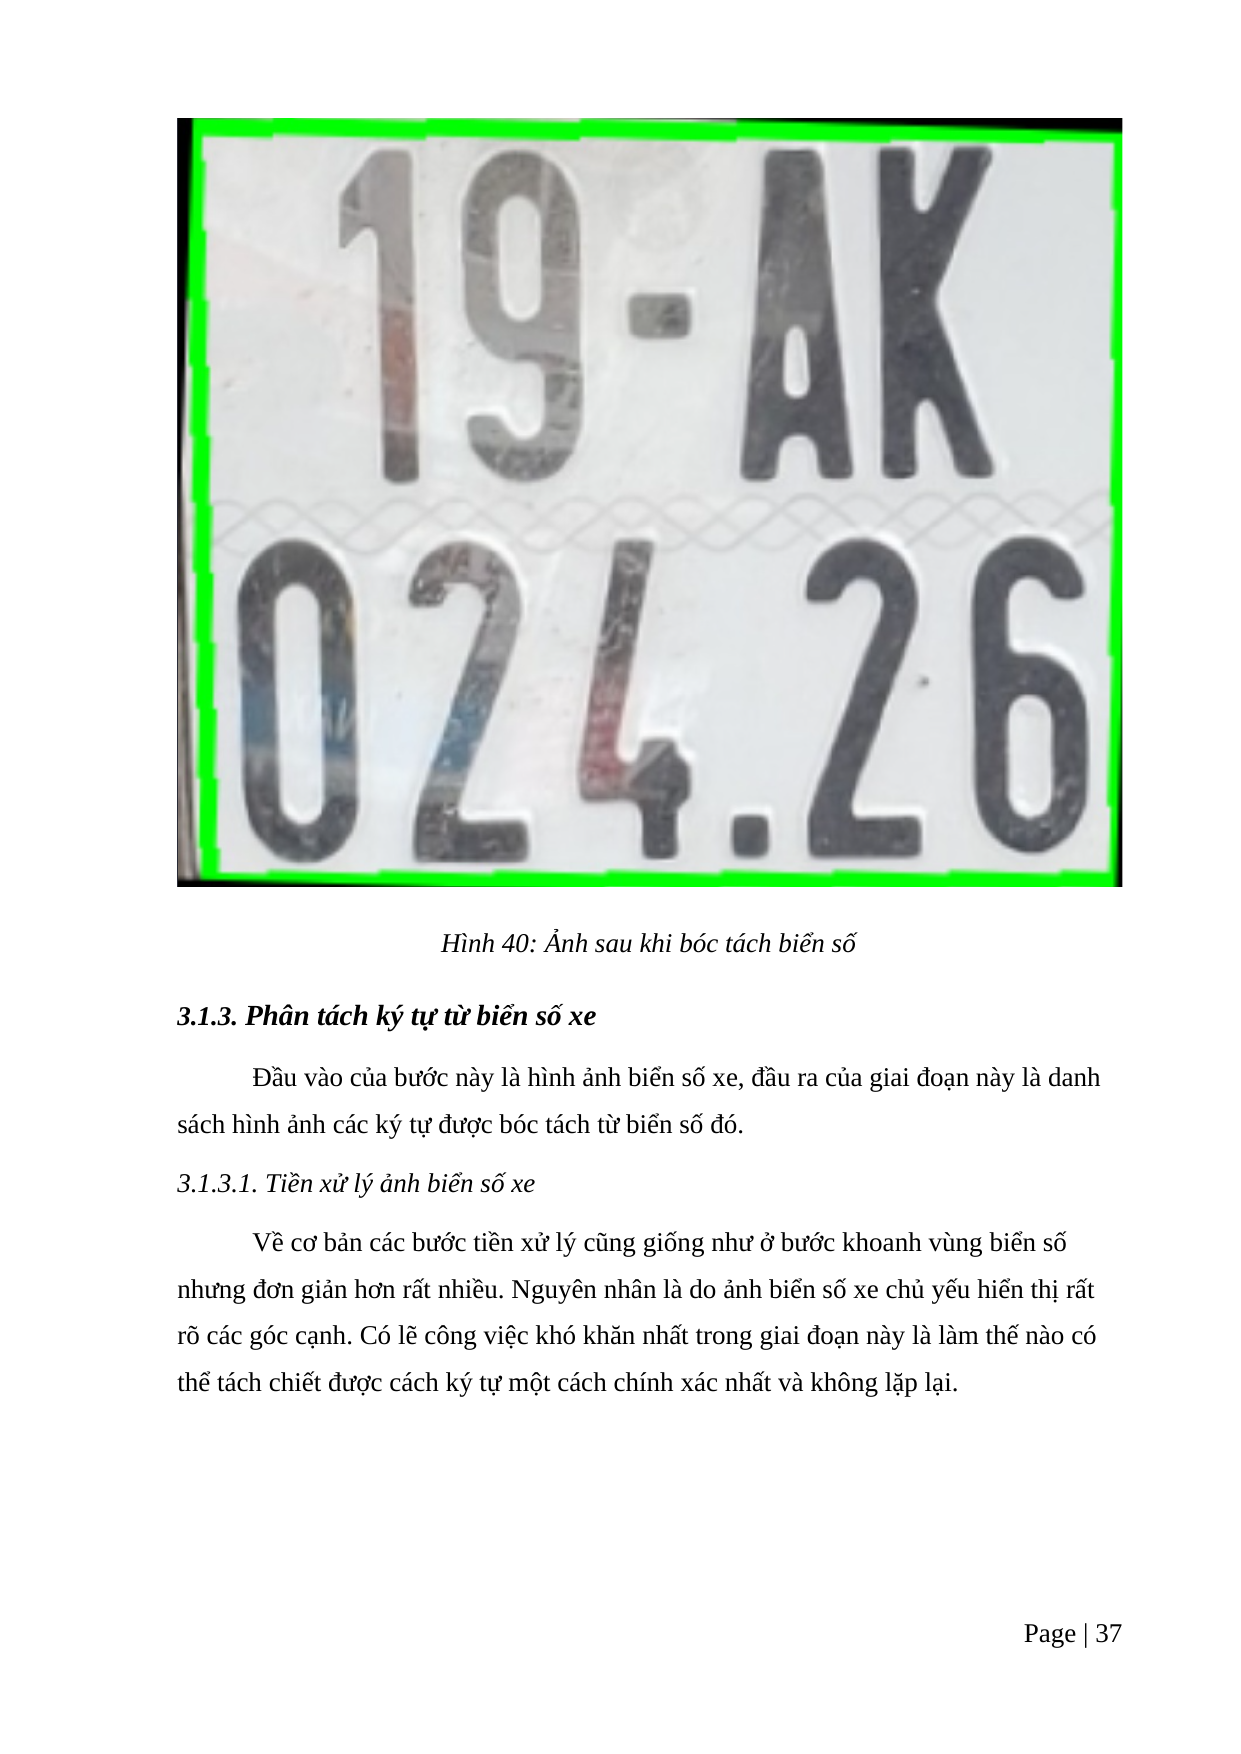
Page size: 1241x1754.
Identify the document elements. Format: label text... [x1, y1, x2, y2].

text Về cơ bản các bước tiền xử lý cũng giống như ở bước khoanh vùng biển số nhưng đơn giản hơn rất nhiều. Nguyên nhân là do ảnh biển số xe chủ yếu hiển thị rất rõ các góc cạnh. Có lẽ công việc khó khăn nhất trong giai đoạn này là làm thế nào có thể tách chiết được cách ký tự một cách chính xác nhất và không lặp lại. [177, 1226, 1122, 1397]
list Phân tách ký tự từ biển số xe [177, 998, 1122, 1032]
text Hình 40: Ảnh sau khi bóc tách biển số [177, 927, 1122, 958]
text Đầu vào của bước này là hình ảnh biển số xe, đầu ra của giai đoạn này là danh sách hình ảnh các ký tự được bóc tách từ biển số đó. [177, 1061, 1122, 1139]
picture [177, 118, 1123, 887]
list Tiền xử lý ảnh biển số xe [177, 1167, 1122, 1198]
